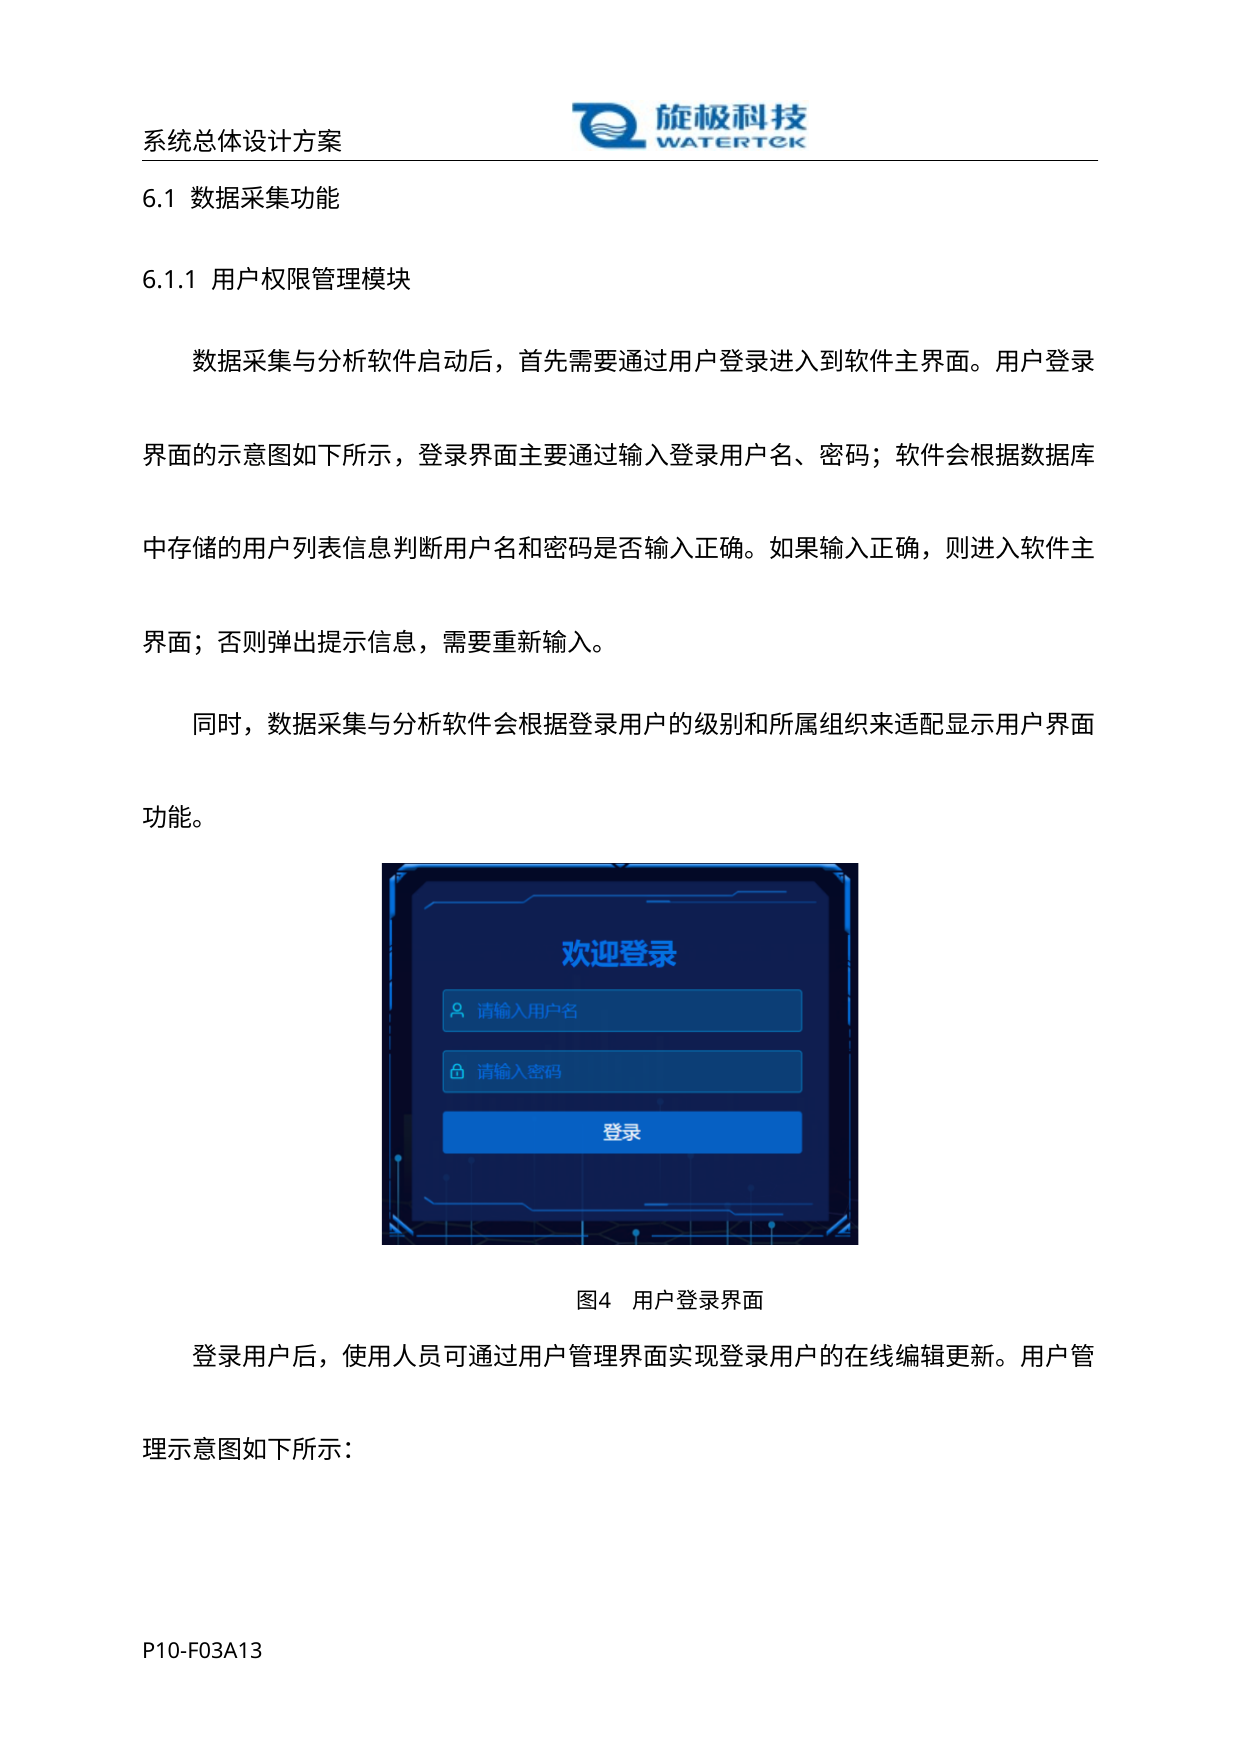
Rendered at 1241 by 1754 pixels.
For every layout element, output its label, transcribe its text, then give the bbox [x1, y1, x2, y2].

text 数据采集与分析软件启动后，首先需要通过用户登录进入到软件主界面。用户登录界面的示意图如下所示，登录界面主要通过输入登录用户名、密码；软件会根据数据库中存储的用户列表信息判断用户名和密码是否输入正确。如果输入正确，则进入软件主界面；否则弹出提示信息，需要重新输入。 [142, 326, 1098, 674]
list 用户登录界面 [192, 1282, 1098, 1316]
text 同时，数据采集与分析软件会根据登录用户的级别和所属组织来适配显示用户界面功能。 [142, 688, 1098, 850]
subtitle 用户权限管理模块 [142, 244, 1098, 312]
picture [571, 100, 810, 151]
text 登录用户后，使用人员可通过用户管理界面实现登录用户的在线编辑更新。用户管理示意图如下所示： [142, 1321, 1098, 1482]
subtitle 数据采集功能 [142, 162, 1098, 230]
picture [381, 863, 859, 1245]
